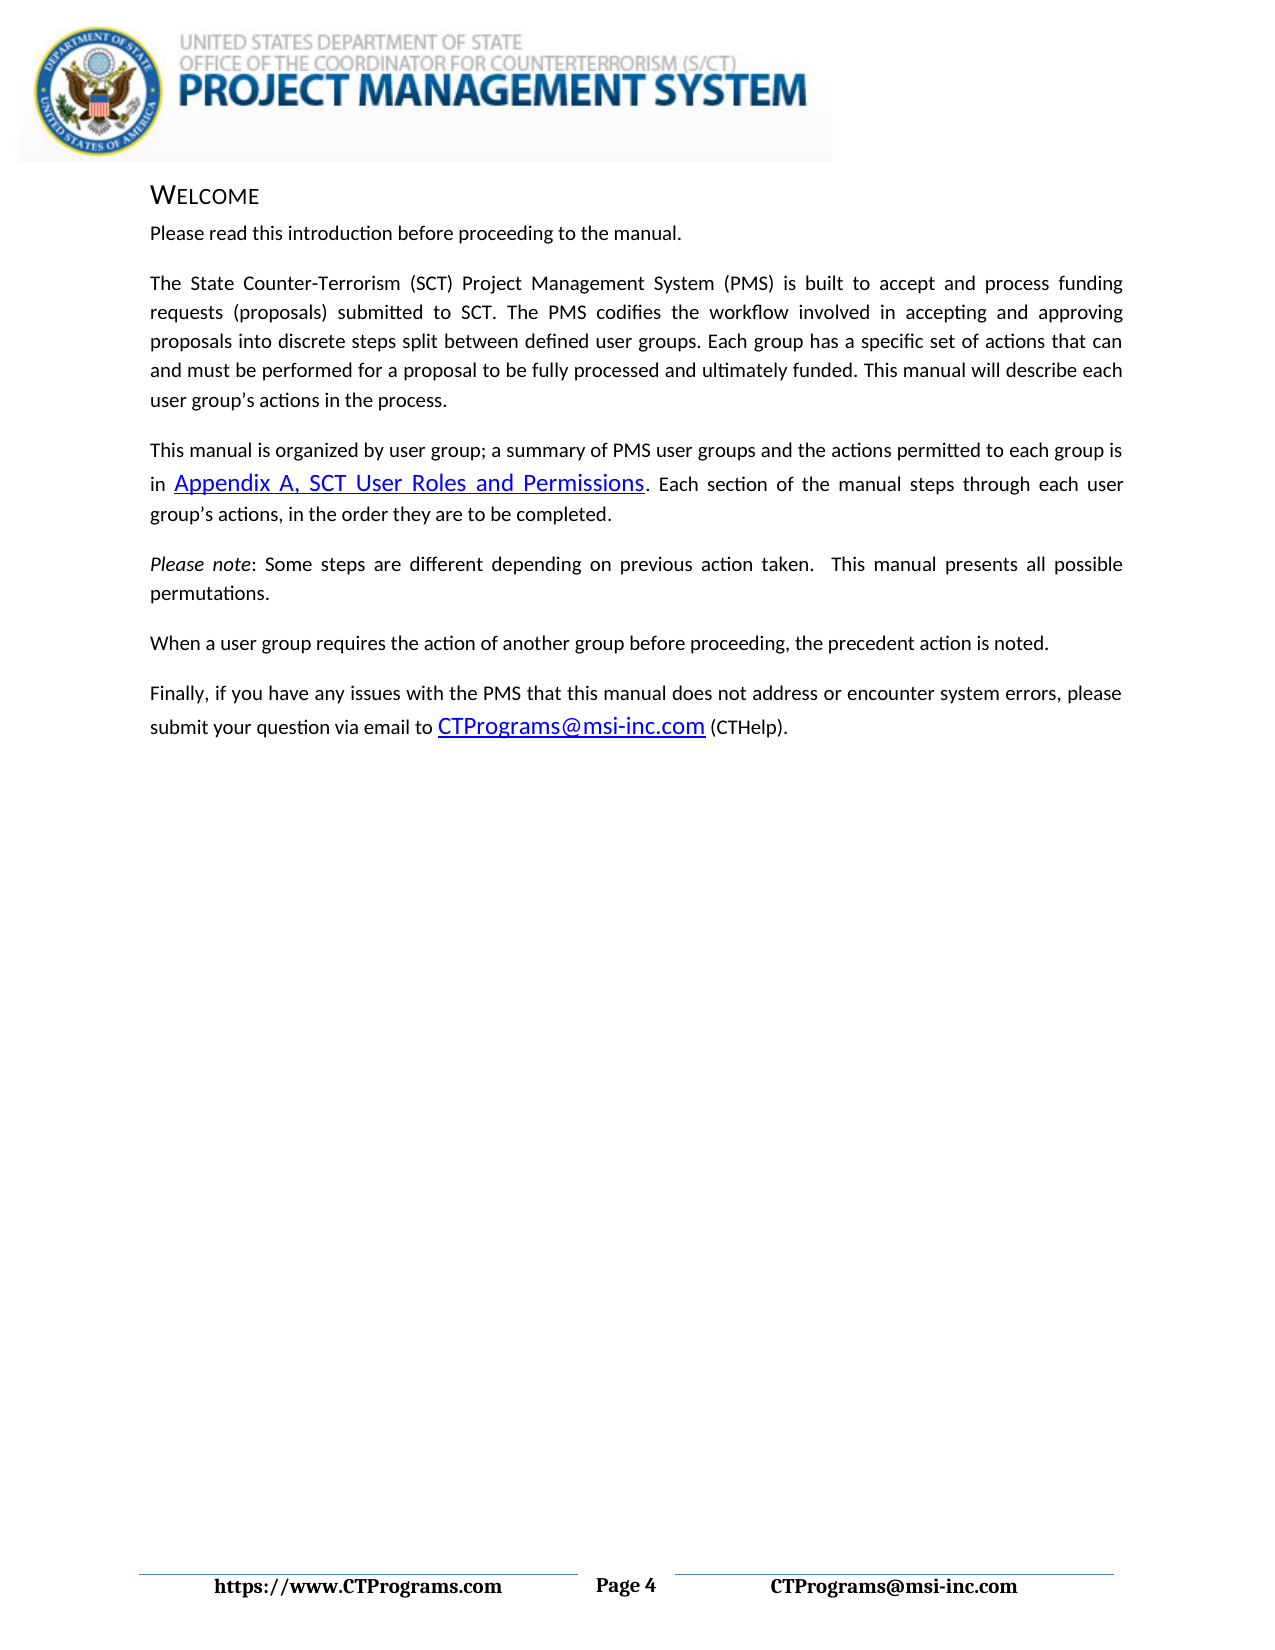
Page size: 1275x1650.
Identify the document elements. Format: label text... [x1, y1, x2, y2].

text When a user group requires the action of another group before proceeding, the precedent action is noted. [150, 630, 1125, 656]
subtitle Welcome [150, 176, 1125, 212]
picture [0, 4, 833, 162]
text Please read this introduction before proceeding to the manual. [150, 220, 1125, 246]
text Finally, if you have any issues with the PMS that this manual does not address or encounter system errors, please submit your question via email to CTPrograms@msi-inc.com (CTHelp). [150, 680, 1125, 741]
text Please note: Some steps are different depending on previous action taken. This manual presents all possible permutations. [150, 551, 1125, 606]
text This manual is organized by user group; a summary of PMS user groups and the actions permitted to each group is in Appendix A, SCT User Roles and Permissions. Each section of the manual steps through each user group’s actions, in the order they are to be completed. [150, 437, 1125, 526]
text The State Counter-Terrorism (SCT) Project Management System (PMS) is built to accept and process funding requests (proposals) submitted to SCT. The PMS codifies the workflow involved in accepting and approving proposals into discrete steps split between defined user groups. Each group has a specific set of actions that can and must be performed for a proposal to be fully processed and ultimately funded. This manual will describe each user group’s actions in the process. [150, 270, 1125, 412]
